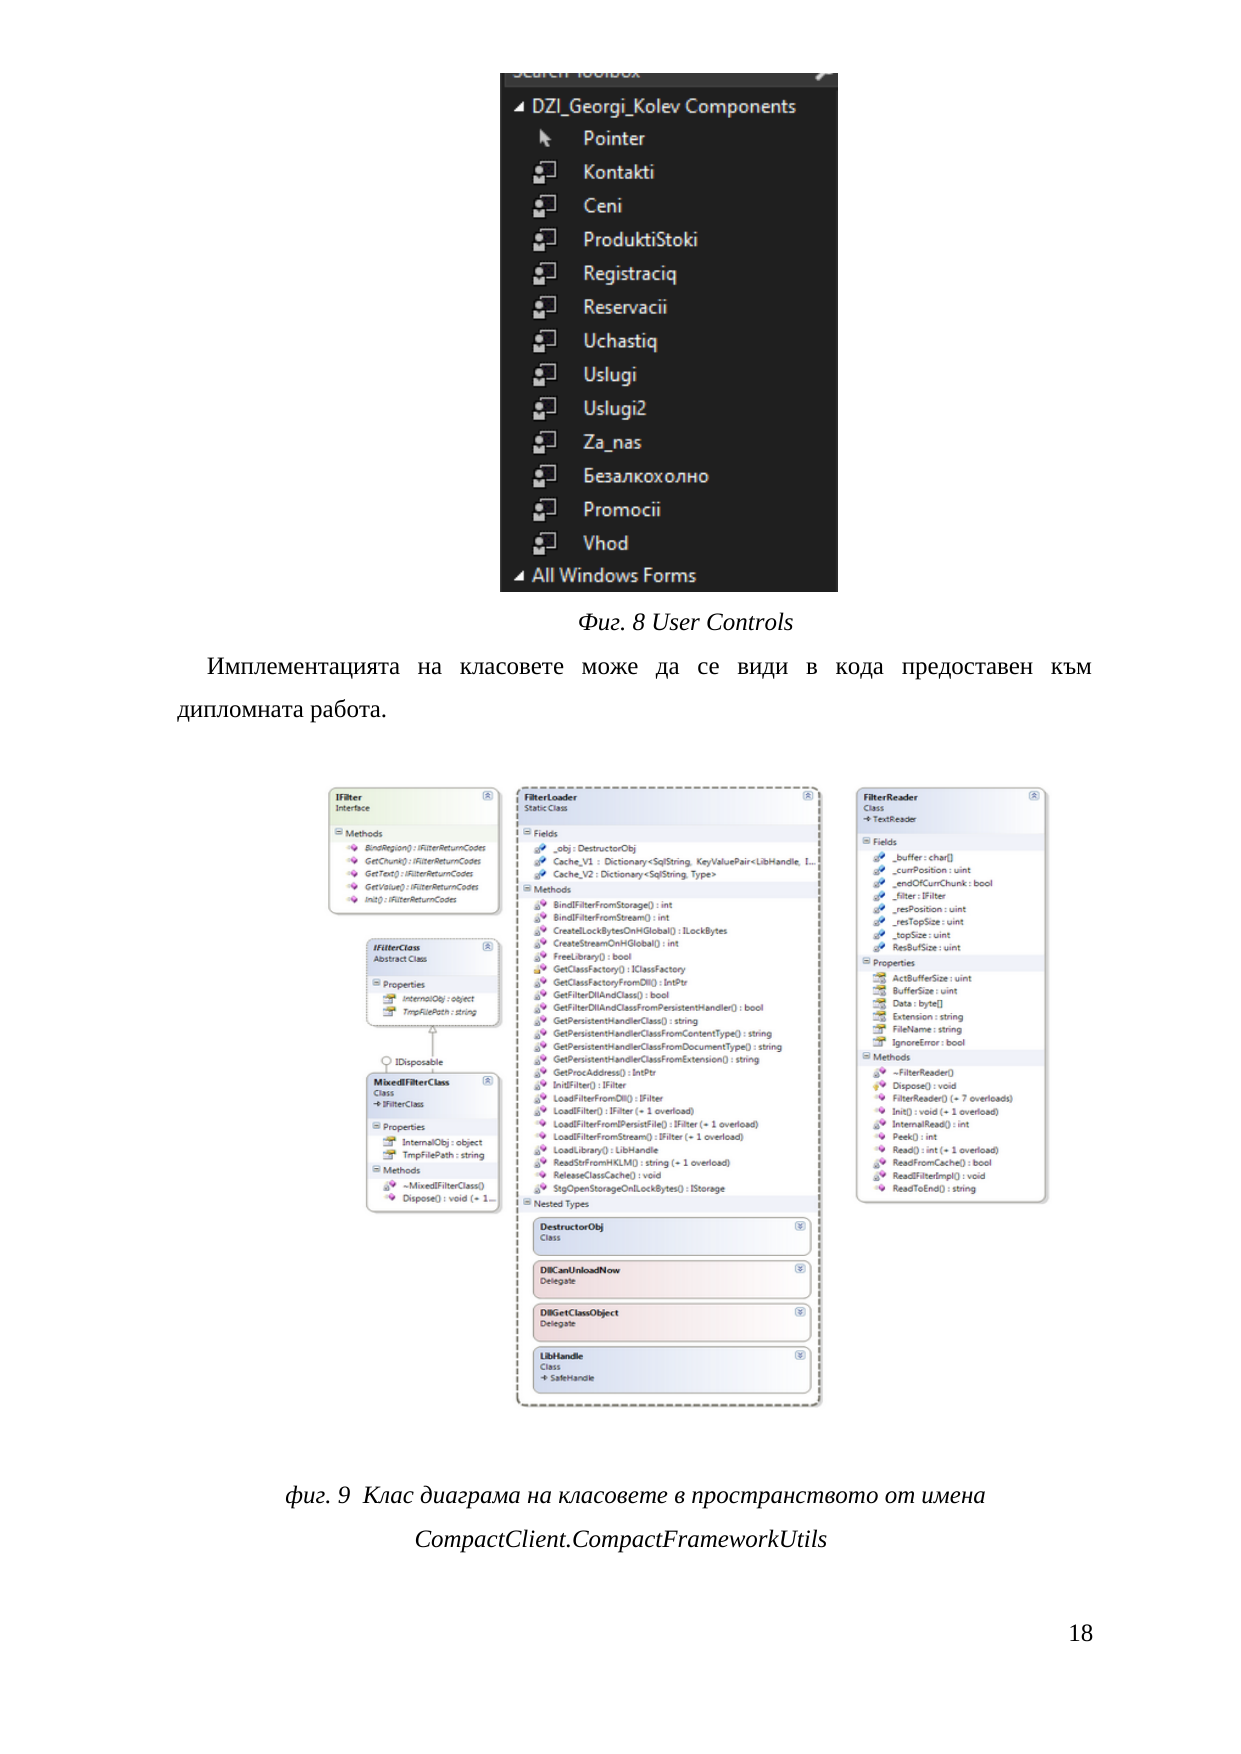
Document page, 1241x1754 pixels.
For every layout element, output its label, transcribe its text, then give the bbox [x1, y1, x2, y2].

text Фиг. 8 User Controls [177, 607, 1167, 635]
text Имплементацията на класовете може да се види в кода предоставен към дипломната работа. [177, 651, 1093, 723]
picture [321, 781, 1052, 1411]
picture [500, 73, 838, 592]
subtitle фиг. 9 Клас диаграма на класовете в пространството от имена CompactClient.CompactFrameworkUtils [177, 1481, 1067, 1552]
